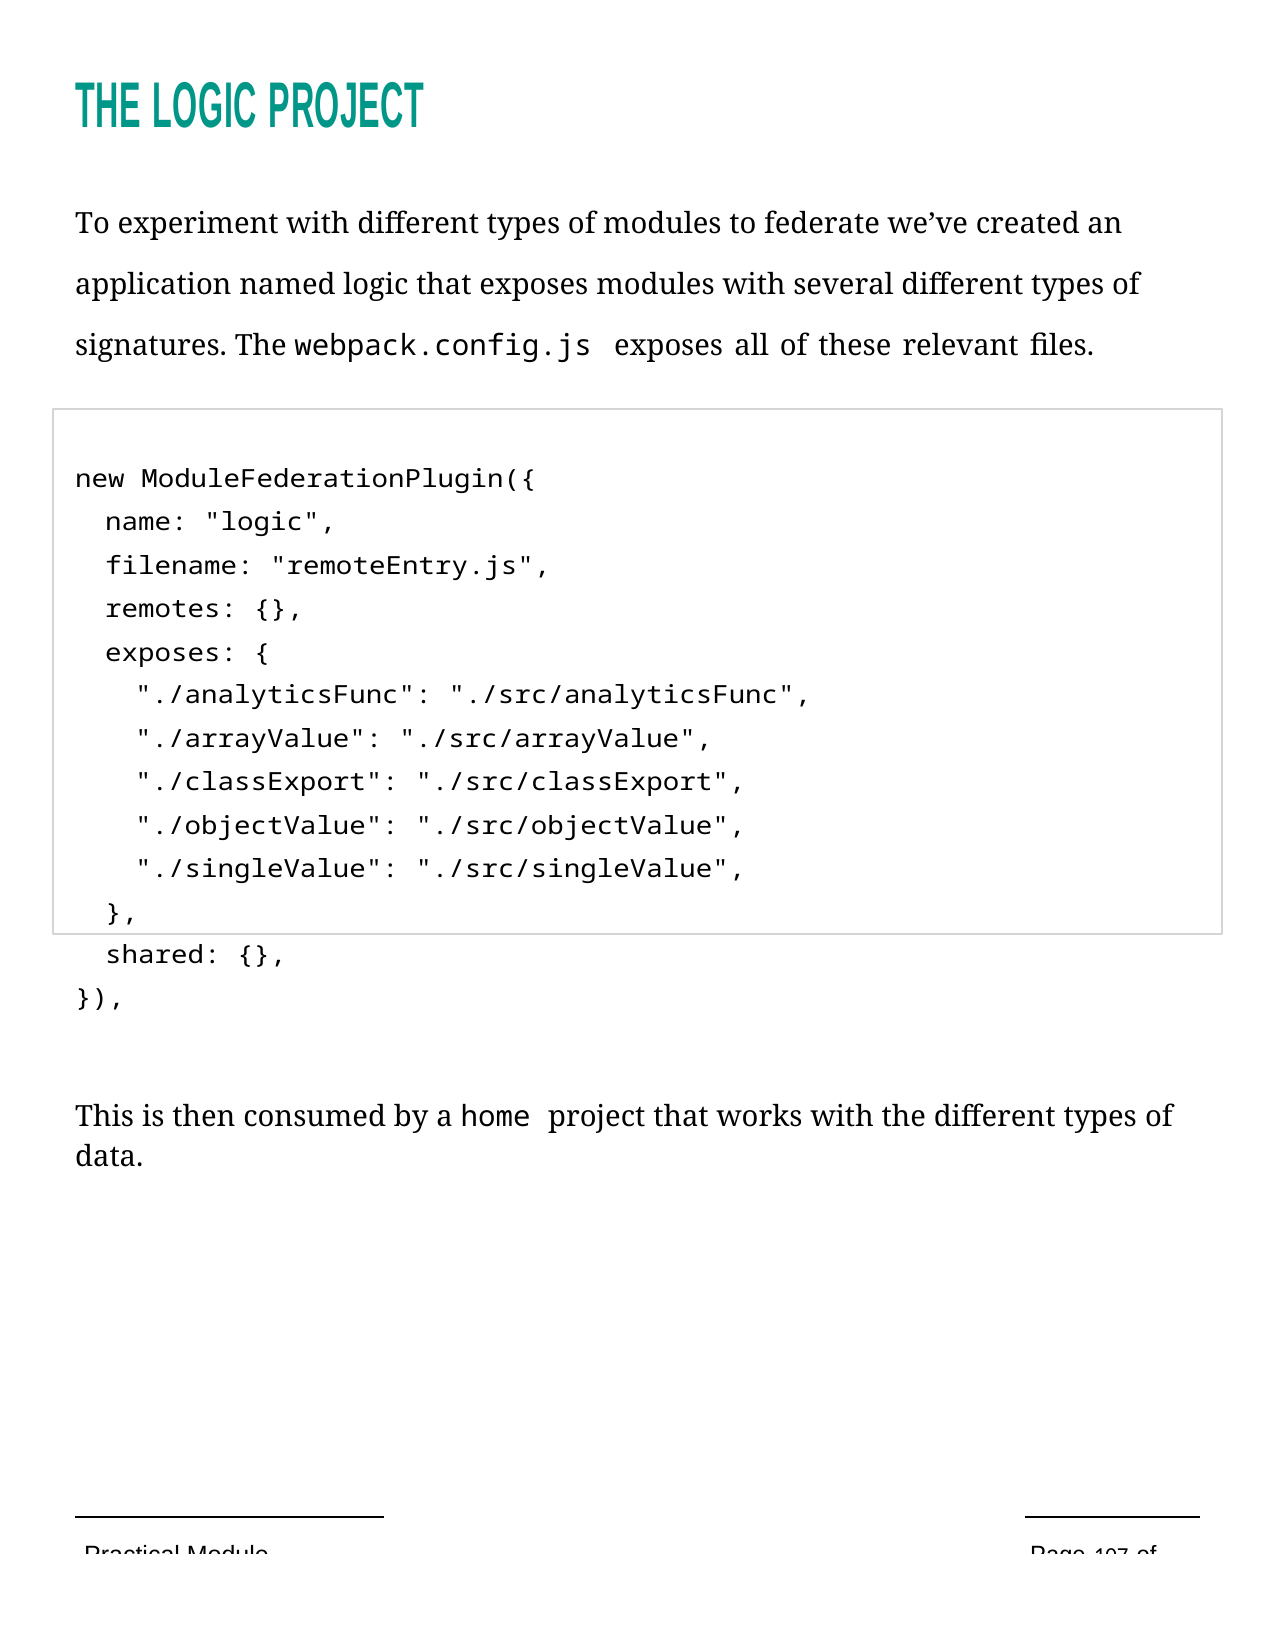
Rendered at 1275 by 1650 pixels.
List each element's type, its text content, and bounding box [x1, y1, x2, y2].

text THE LOGIC PROJECT [75, 66, 1212, 141]
text }, [105, 895, 1212, 929]
text exposes: { [105, 635, 1212, 669]
text "./analyticsFunc": "./src/analyticsFunc", "./arrayValue": "./src/arrayValue", "./classExport": "./src/classExport", "./objectValue": "./src/objectValue", "./singleValue": "./src/singleValue", [135, 677, 856, 885]
text new ModuleFederationPlugin({ name: "logic", [75, 461, 568, 538]
text shared: {}, [105, 937, 1212, 971]
text This is then consumed by a home project that works with the different types of data. [75, 1096, 1212, 1175]
text }), [75, 979, 1212, 1013]
text To experiment with different types of modules to federate we’ve created an application named logic that exposes modules with several different types of signatures. The webpack.config.js exposes all of these relevant files. [75, 202, 1212, 364]
text filename: "remoteEntry.js", remotes: {}, [105, 548, 613, 625]
